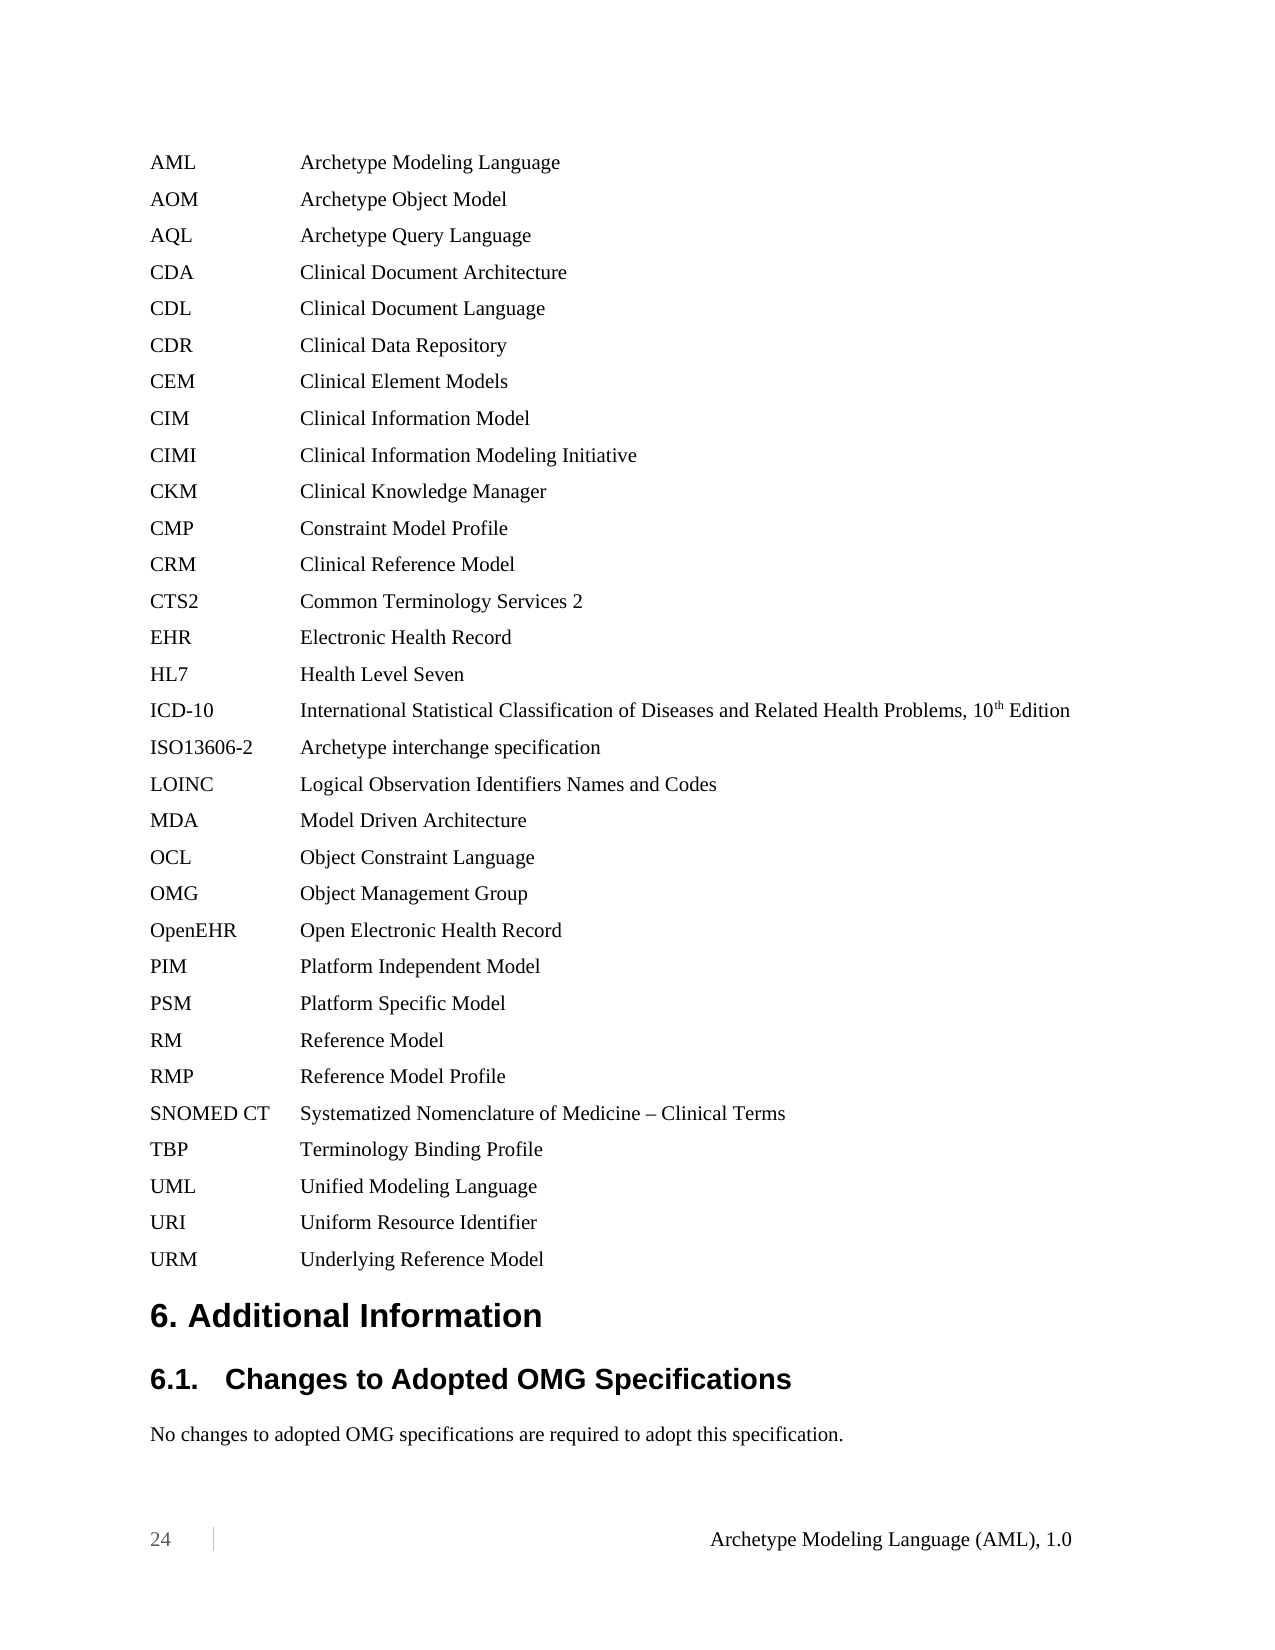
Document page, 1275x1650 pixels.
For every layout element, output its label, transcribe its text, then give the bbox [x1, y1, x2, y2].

text SNOMED CT Systematized Nomenclature of Medicine – Clinical Terms [150, 1101, 1125, 1125]
text CDR Clinical Data Repository [150, 333, 1125, 357]
text AML Archetype Modeling Language [150, 150, 1125, 174]
subtitle Changes to Adopted OMG Specifications [150, 1362, 1125, 1395]
text CMP Constraint Model Profile [150, 516, 1125, 540]
text AQL Archetype Query Language [150, 223, 1125, 247]
text ICD-10 International Statistical Classification of Diseases and Related Health Problems, 10th Edition [150, 698, 1125, 722]
text CEM Clinical Element Models [150, 369, 1125, 393]
text OCL Object Constraint Language [150, 845, 1125, 869]
text URM Underlying Reference Model [150, 1247, 1125, 1271]
text CDL Clinical Document Language [150, 296, 1125, 320]
text EHR Electronic Health Record [150, 625, 1125, 649]
text UML Unified Modeling Language [150, 1174, 1125, 1198]
text URI Uniform Resource Identifier [150, 1210, 1125, 1234]
text No changes to adopted OMG specifications are required to adopt this specification. [150, 1422, 1125, 1446]
text CRM Clinical Reference Model [150, 552, 1125, 576]
text PSM Platform Specific Model [150, 991, 1125, 1015]
text OMG Object Management Group [150, 881, 1125, 905]
text TBP Terminology Binding Profile [150, 1137, 1125, 1161]
text ISO13606-2 Archetype interchange specification [150, 735, 1125, 759]
text MDA Model Driven Architecture [150, 808, 1125, 832]
subtitle Additional Information [150, 1296, 1125, 1335]
text LOINC Logical Observation Identifiers Names and Codes [150, 772, 1125, 796]
text CIM Clinical Information Model [150, 406, 1125, 430]
text CIMI Clinical Information Modeling Initiative [150, 442, 1125, 467]
text CKM Clinical Knowledge Manager [150, 479, 1125, 503]
text RM Reference Model [150, 1027, 1125, 1052]
text CDA Clinical Document Architecture [150, 260, 1125, 284]
text CTS2 Common Terminology Services 2 [150, 589, 1125, 613]
text PIM Platform Independent Model [150, 954, 1125, 978]
text OpenEHR Open Electronic Health Record [150, 918, 1125, 942]
text RMP Reference Model Profile [150, 1064, 1125, 1088]
text HL7 Health Level Seven [150, 662, 1125, 686]
text AOM Archetype Object Model [150, 187, 1125, 211]
